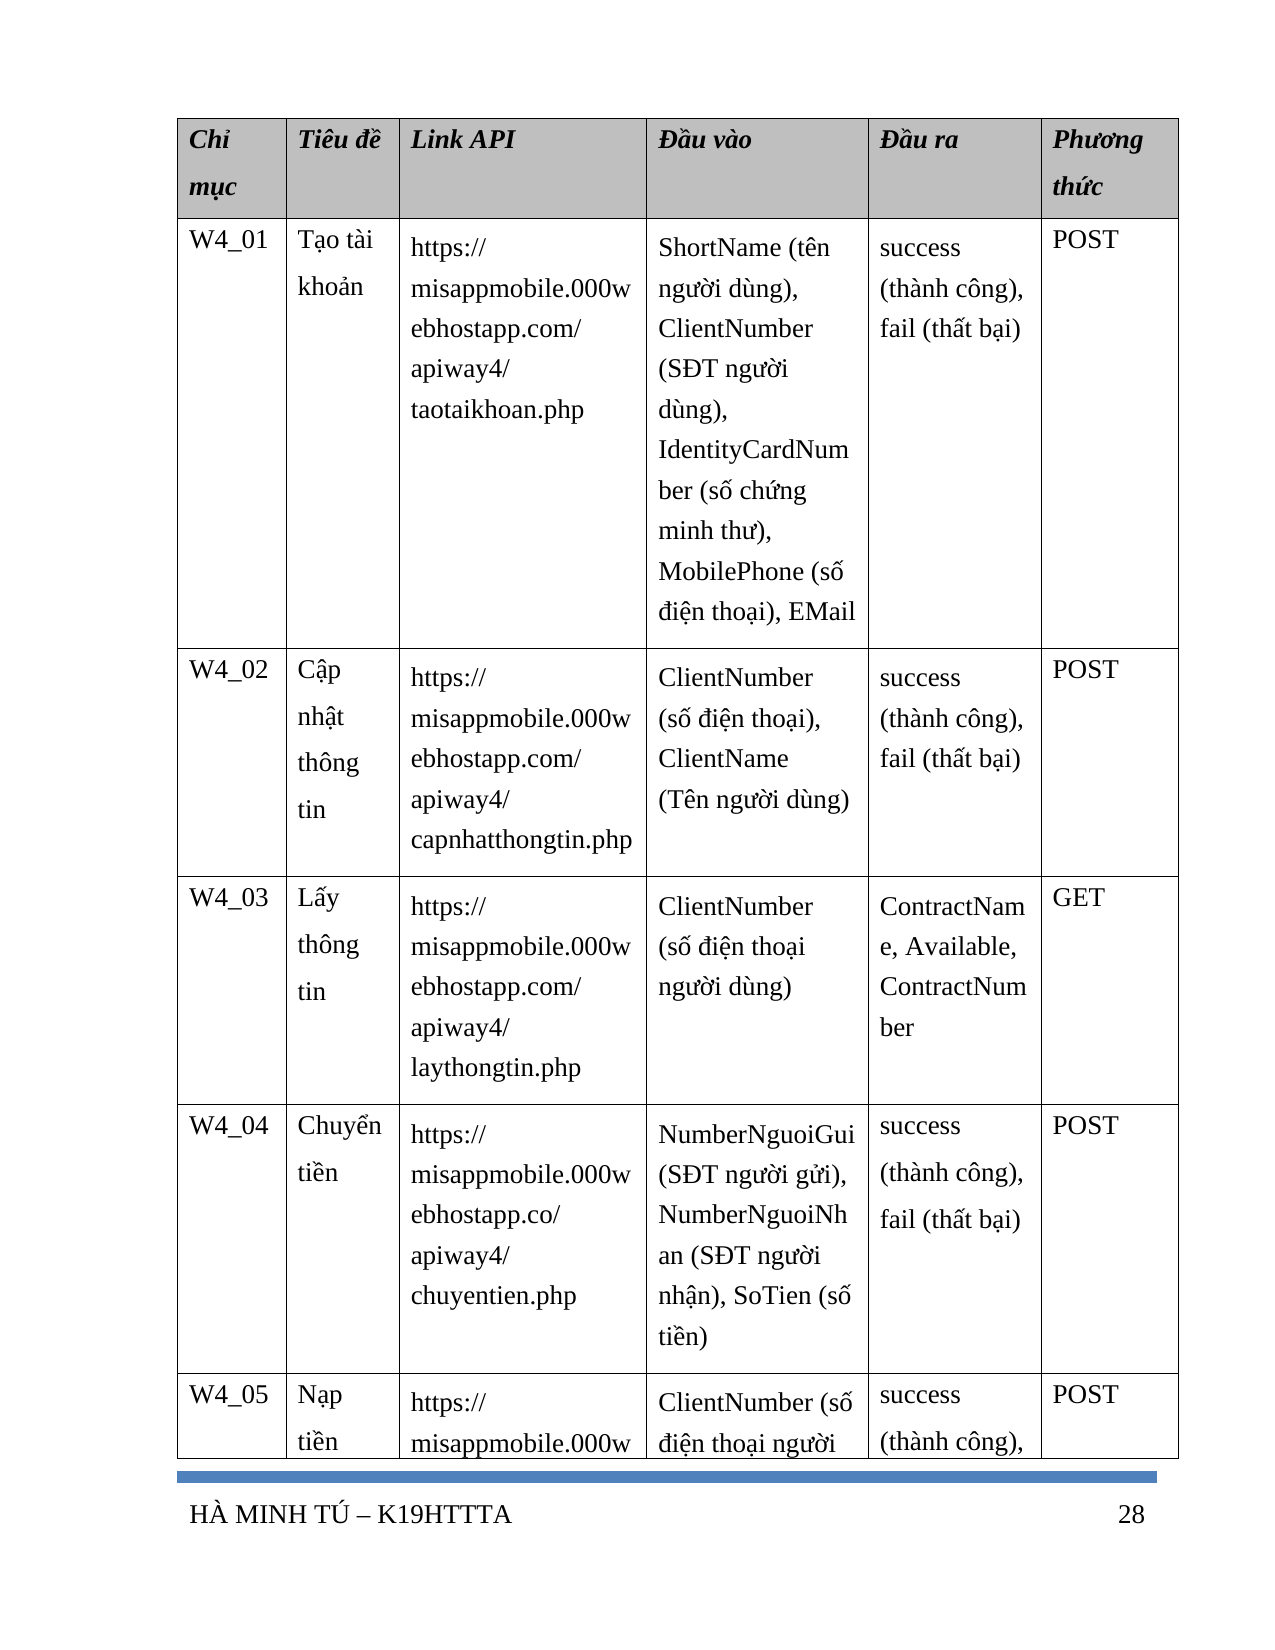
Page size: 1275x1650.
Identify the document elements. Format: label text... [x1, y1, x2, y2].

table_header Đầu ra [869, 119, 1041, 218]
table_cell W4_05 [178, 1374, 286, 1458]
table_cell W4_03 [178, 877, 286, 1104]
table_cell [647, 1374, 868, 1458]
table_header Phương thức [1042, 119, 1178, 218]
table_cell https://misappmobile.000webhostapp.com/apiway4/laythongtin.php [400, 877, 646, 1104]
table_header Tiêu đề [287, 119, 399, 218]
table_cell Lấy thông tin [287, 877, 399, 1104]
table_cell GET [1042, 877, 1178, 1104]
table_cell W4_02 [178, 649, 286, 876]
table_cell https://misappmobile.000webhostapp.com/apiway4/taotaikhoan.php [400, 219, 646, 648]
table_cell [400, 1374, 646, 1458]
table_cell https://misappmobile.000webhostapp.co/apiway4/chuyentien.php [400, 1105, 646, 1373]
table_cell success (thành công), fail (thất bại) [869, 1105, 1041, 1373]
table_cell W4_01 [178, 219, 286, 648]
table_cell ClientNumber (số điện thoại), ClientName (Tên người dùng) [647, 649, 868, 876]
table_header Chỉ mục [178, 119, 286, 218]
table_header Link API [400, 119, 646, 218]
table_cell Tạo tài khoản [287, 219, 399, 648]
table_cell ClientNumber (số điện thoại người dùng) [647, 877, 868, 1104]
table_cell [869, 1374, 1041, 1458]
table_cell NumberNguoiGui (SĐT người gửi), NumberNguoiNhan (SĐT người nhận), SoTien (số tiền) [647, 1105, 868, 1373]
table_header Đầu vào [647, 119, 868, 218]
table_cell POST [1042, 219, 1178, 648]
table_cell W4_04 [178, 1105, 286, 1373]
table_cell Chuyển tiền [287, 1105, 399, 1373]
table_cell https://misappmobile.000webhostapp.com/apiway4/capnhatthongtin.php [400, 649, 646, 876]
table_cell POST [1042, 1105, 1178, 1373]
table_cell success (thành công), fail (thất bại) [869, 219, 1041, 648]
table_cell success (thành công), fail (thất bại) [869, 649, 1041, 876]
table_cell Nạp tiền [287, 1374, 399, 1458]
table_cell POST [1042, 649, 1178, 876]
table_cell ContractName, Available, ContractNumber [869, 877, 1041, 1104]
table_cell ShortName (tên người dùng), ClientNumber (SĐT người dùng), IdentityCardNumber (số chứng minh thư), MobilePhone (số điện thoại), EMail [647, 219, 868, 648]
table_cell Cập nhật thông tin [287, 649, 399, 876]
table_cell POST [1042, 1374, 1178, 1458]
